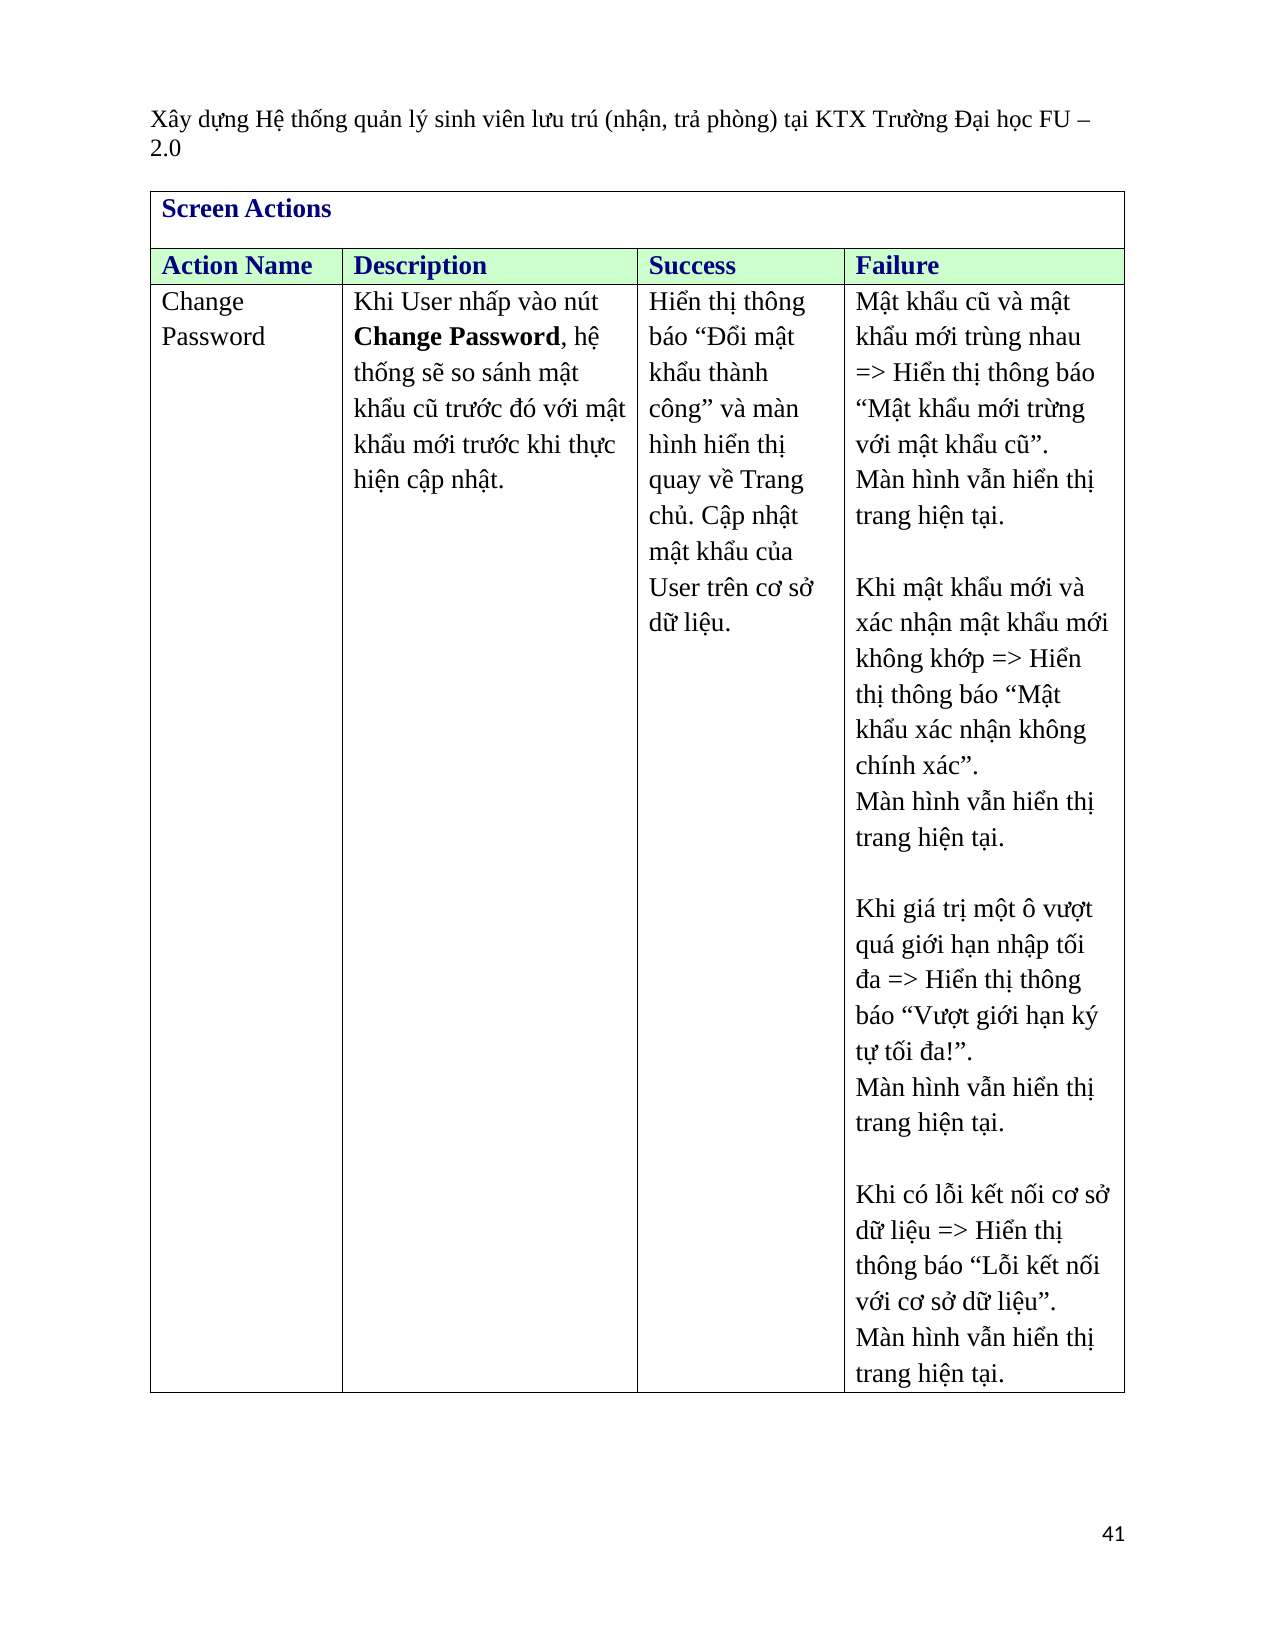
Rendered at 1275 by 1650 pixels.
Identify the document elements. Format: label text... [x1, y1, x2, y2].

table_cell Khi User nhấp vào nút Change Password, hệ thống sẽ so sánh mật khẩu cũ trước đó với mật khẩu mới trước khi thực hiện cập nhật. [343, 285, 637, 1392]
table_cell Success [638, 249, 844, 284]
table_cell Description [343, 249, 637, 284]
table_cell Action Name [151, 249, 342, 284]
table_cell Hiển thị thông báo “Đổi mật khẩu thành công” và màn hình hiển thị quay về Trang chủ. Cập nhật mật khẩu của User trên cơ sở dữ liệu. [638, 285, 844, 1392]
table_cell Change Password [151, 285, 342, 1392]
table_cell Screen Actions [151, 192, 1124, 248]
table_cell Failure [845, 249, 1124, 284]
table_cell Mật khẩu cũ và mật khẩu mới trùng nhau => Hiển thị thông báo “Mật khẩu mới trừng với mật khẩu cũ”. Màn hình vẫn hiển thị trang hiện tại. Khi mật khẩu mới và xác nhận mật khẩu mới không khớp => Hiển thị thông báo “Mật khẩu xác nhận không chính xác”. Màn hình vẫn hiển thị trang hiện tại. Khi giá trị một ô vượt quá giới hạn nhập tối đa => Hiển thị thông báo “Vượt giới hạn ký tự tối đa!”. Màn hình vẫn hiển thị trang hiện tại. Khi có lỗi kết nối cơ sở dữ liệu => Hiển thị thông báo “Lỗi kết nối với cơ sở dữ liệu”. Màn hình vẫn hiển thị trang hiện tại. [845, 285, 1124, 1392]
